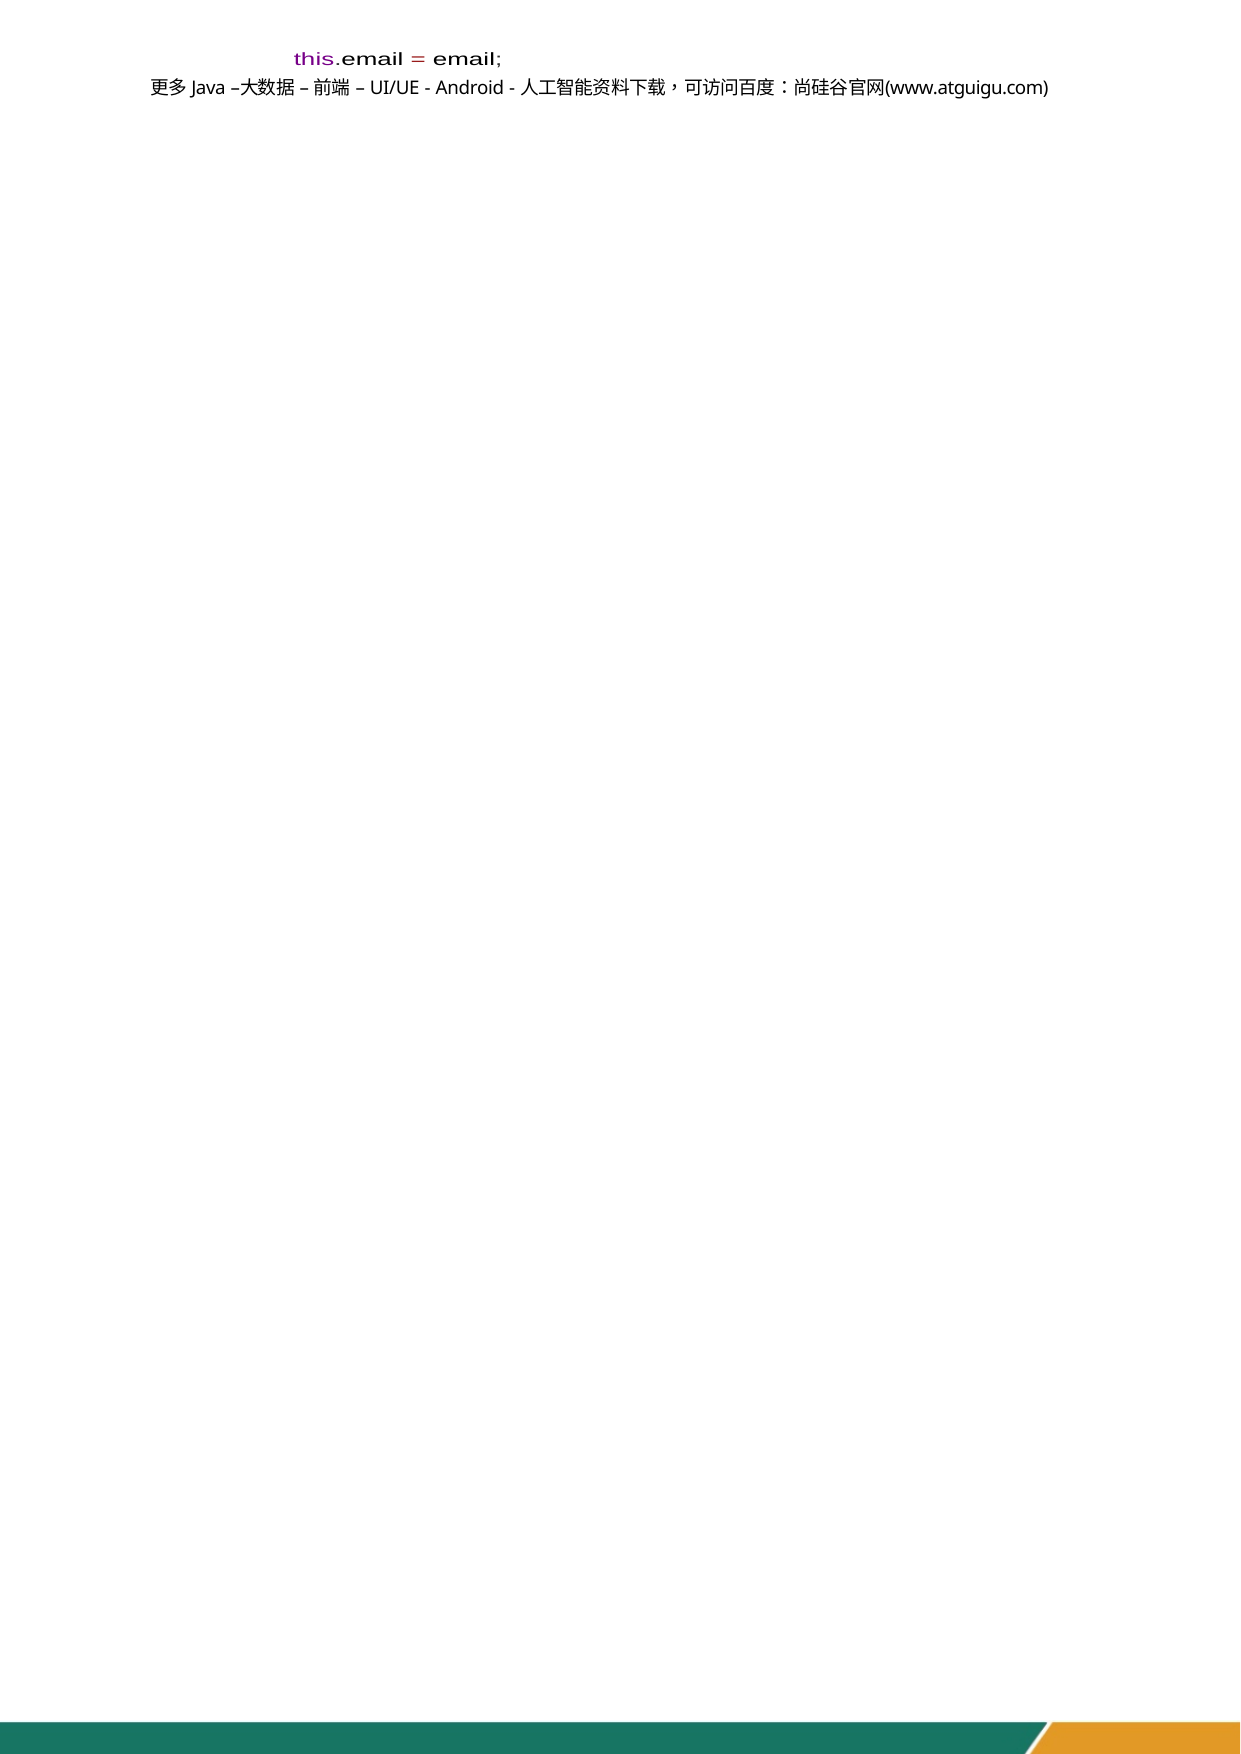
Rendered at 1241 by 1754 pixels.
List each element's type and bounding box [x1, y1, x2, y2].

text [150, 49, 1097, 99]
picture [0, 1720, 1241, 1754]
